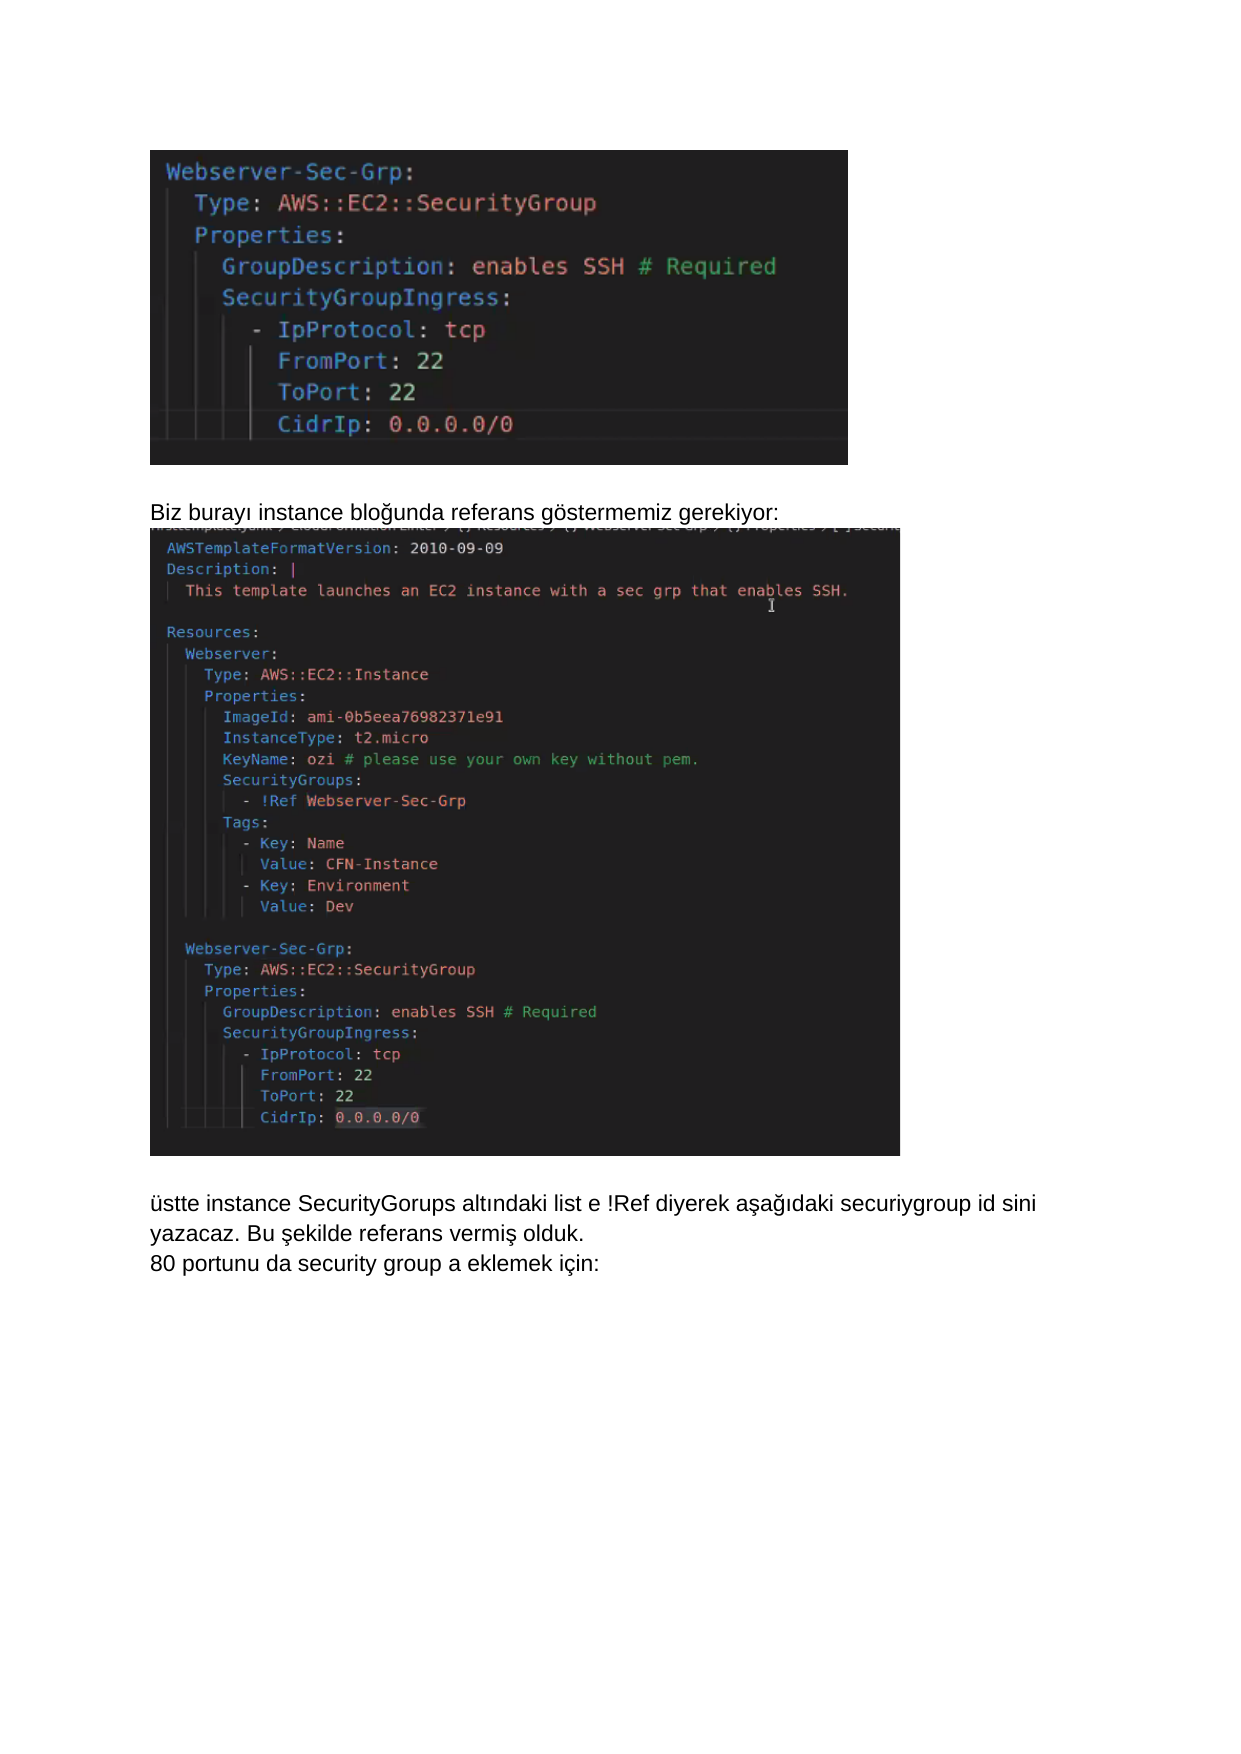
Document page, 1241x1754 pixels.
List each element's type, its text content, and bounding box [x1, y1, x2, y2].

picture [150, 150, 848, 465]
picture [150, 528, 901, 1156]
text Biz burayı instance bloğunda referans göstermemiz gerekiyor: [150, 499, 1090, 525]
text üstte instance SecurityGorups altındaki list e !Ref diyerek aşağıdaki securiygroup id sini yazacaz. Bu şekilde referans vermiş olduk. [150, 1190, 1090, 1247]
text 80 portunu da security group a eklemek için: [150, 1250, 1090, 1277]
